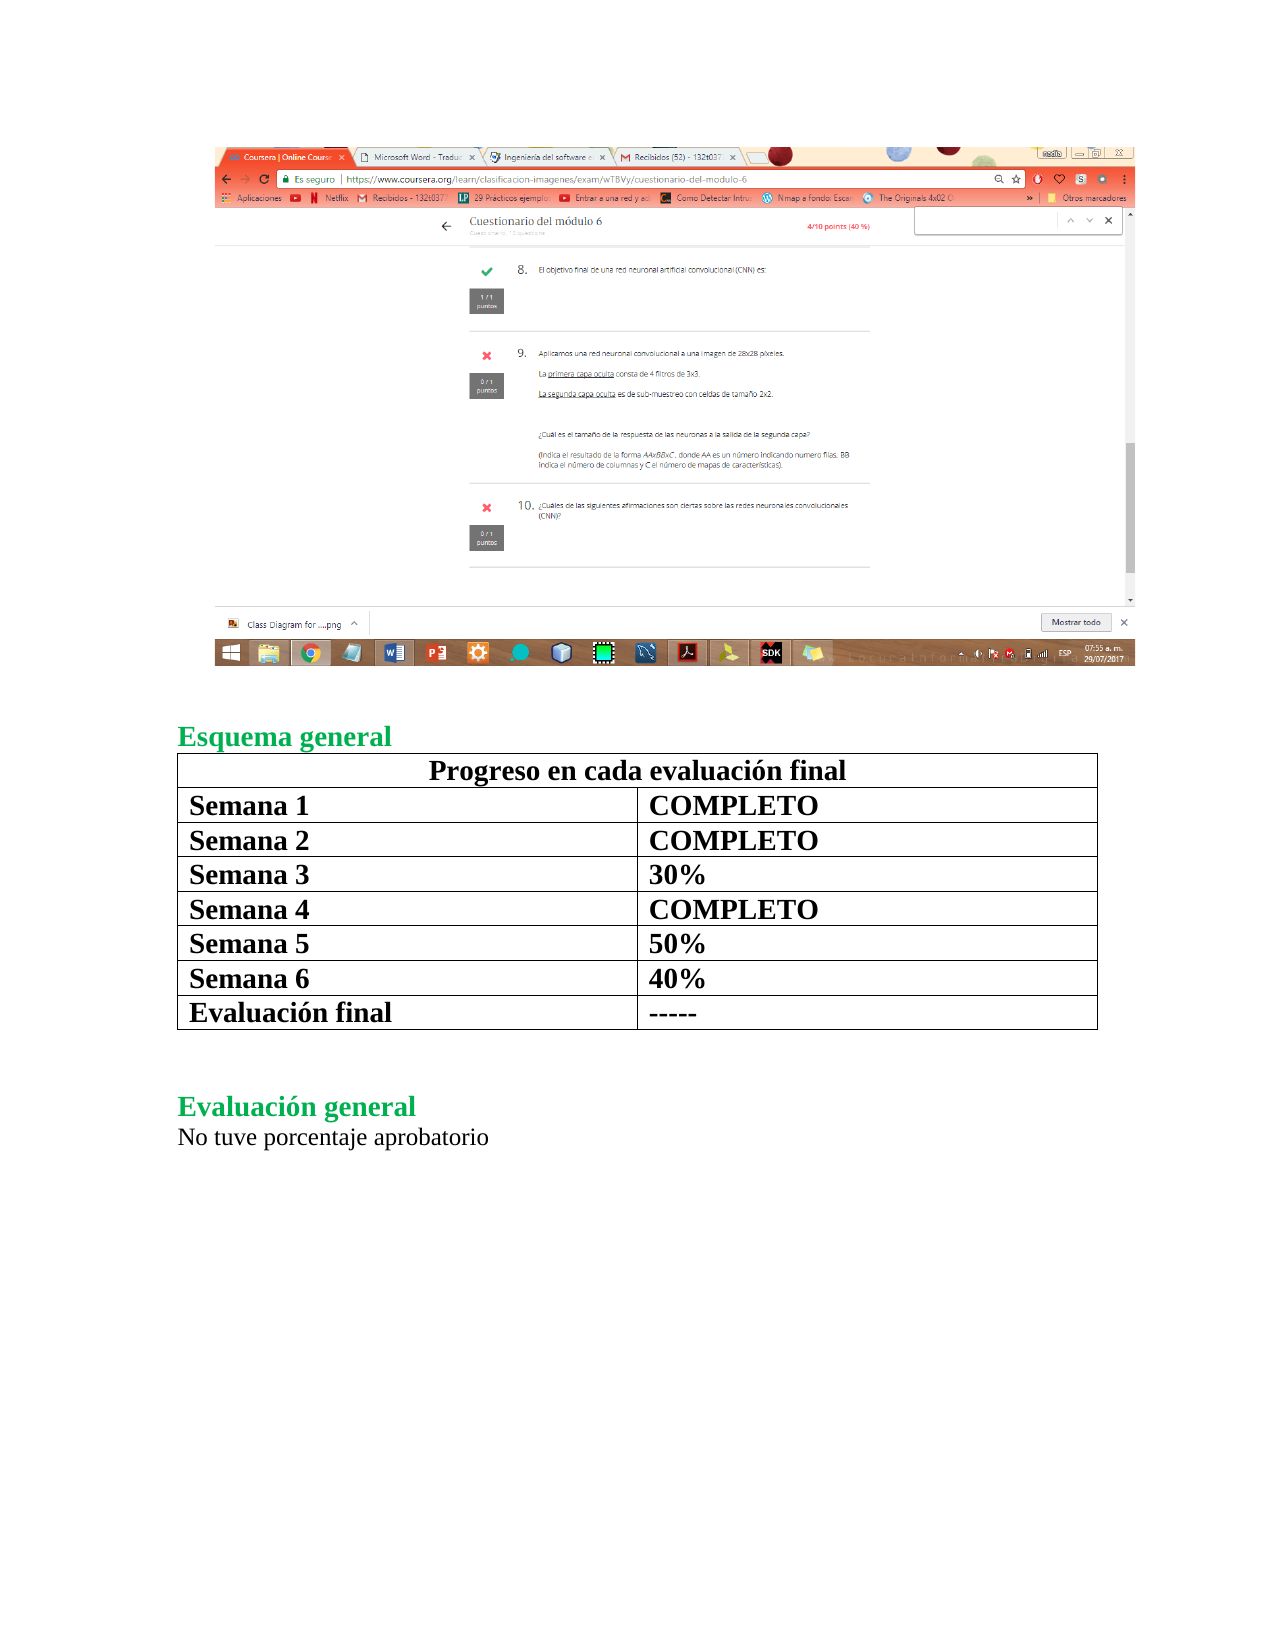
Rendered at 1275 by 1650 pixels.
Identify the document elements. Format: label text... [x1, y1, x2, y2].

table_cell Semana 1 [178, 788, 637, 822]
table_cell Semana 4 [178, 892, 637, 925]
text No tuve porcentaje aprobatorio [177, 1122, 1098, 1151]
table_cell COMPLETO [638, 892, 1097, 925]
table_cell Semana 2 [178, 823, 637, 856]
subtitle Esquema general [177, 719, 1098, 752]
table_cell COMPLETO [638, 788, 1097, 822]
table_cell Semana 3 [178, 857, 637, 891]
table_cell Semana 6 [178, 961, 637, 994]
table_cell Evaluación final [178, 996, 637, 1029]
table_cell COMPLETO [638, 823, 1097, 856]
table_cell 50% [638, 926, 1097, 960]
table_cell 40% [638, 961, 1097, 994]
table_cell 30% [638, 857, 1097, 891]
subtitle Evaluación general [177, 1089, 1098, 1122]
picture [214, 147, 1136, 666]
table_cell Semana 5 [178, 926, 637, 960]
table_header Progreso en cada evaluación final [178, 754, 1097, 787]
table_cell ----- [638, 996, 1097, 1029]
